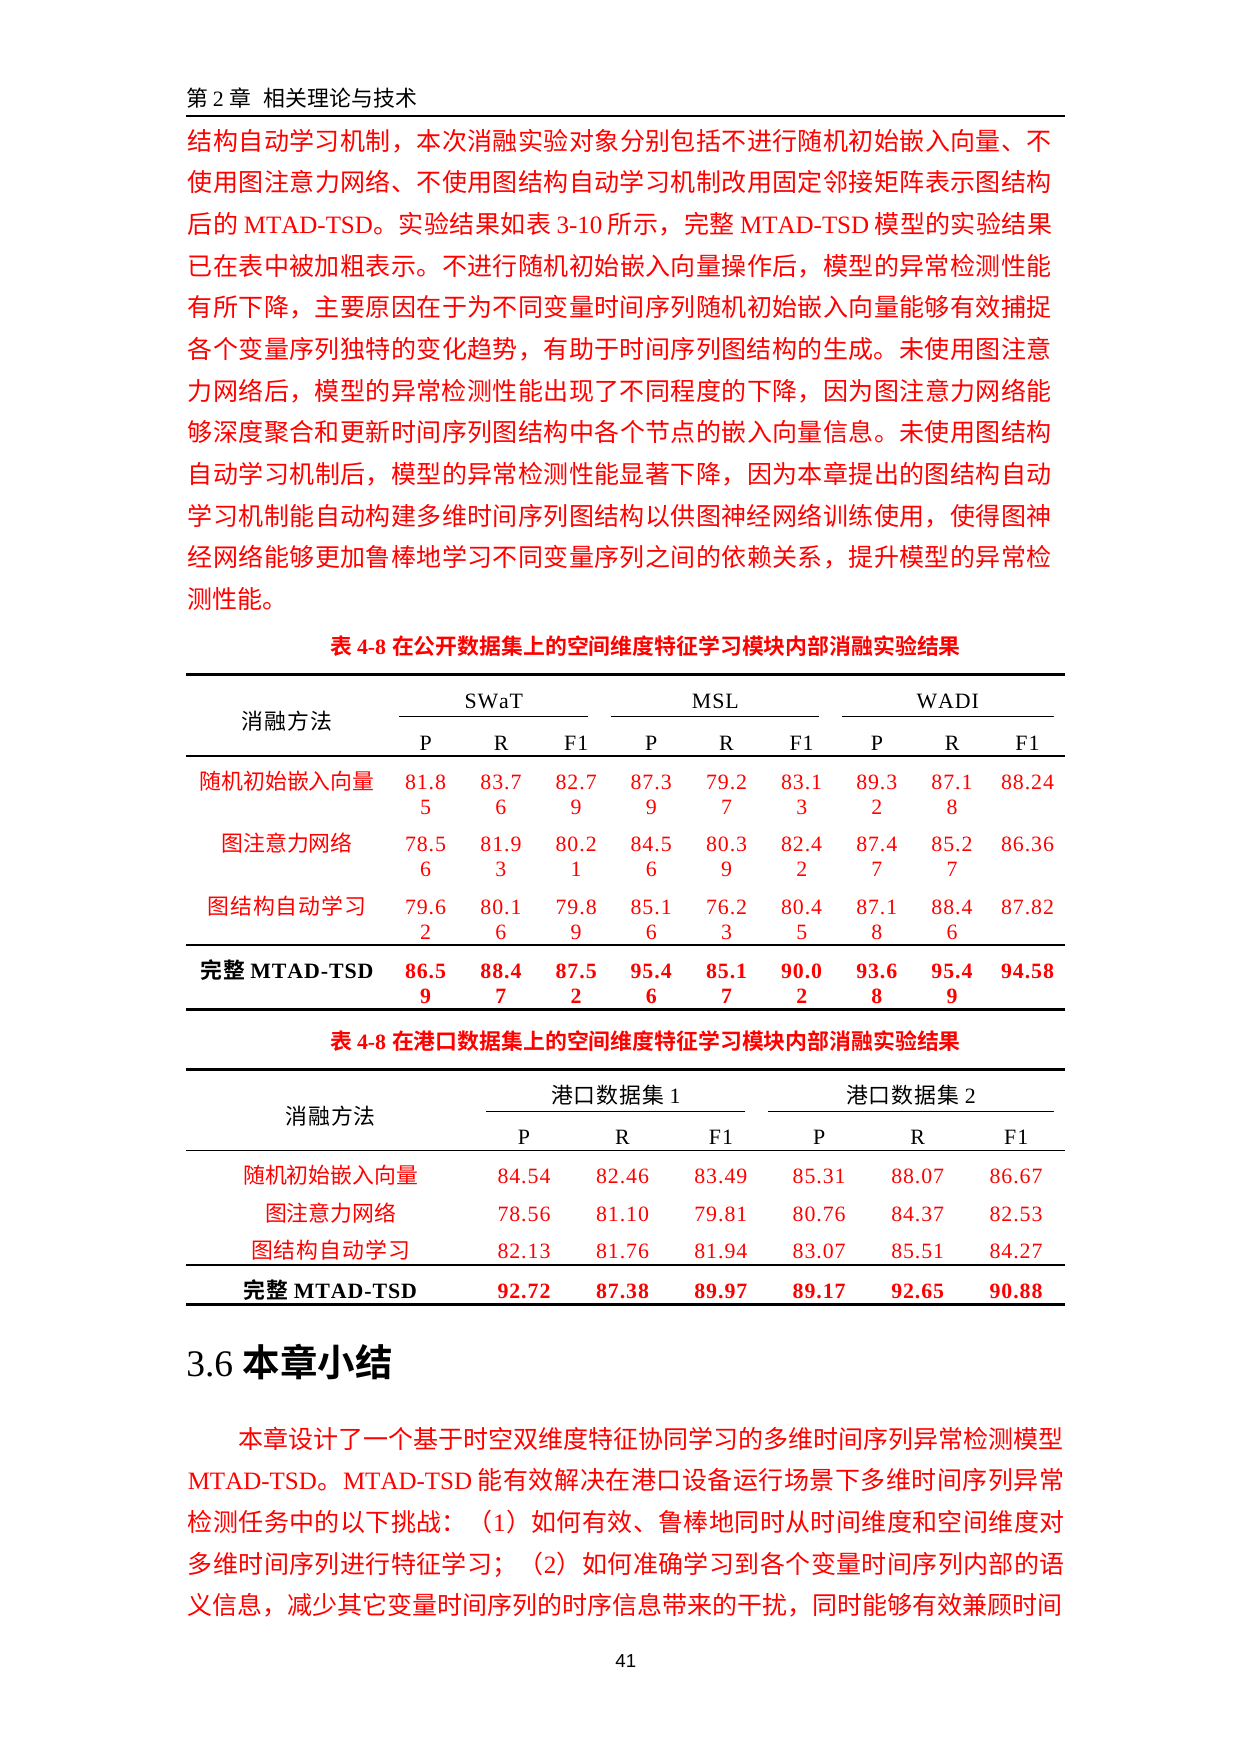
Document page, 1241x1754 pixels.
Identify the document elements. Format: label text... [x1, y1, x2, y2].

table_cell 图注意力网络 [186, 1189, 474, 1226]
table_cell 图注意力网络 [186, 819, 388, 882]
table_cell P [388, 718, 463, 755]
table_header 消融方法 [186, 676, 388, 755]
table_cell 85.31 [770, 1151, 868, 1189]
table_cell 90.02 [764, 946, 839, 1008]
table_cell R [463, 718, 538, 755]
table_cell 80.76 [770, 1189, 868, 1226]
table_cell 87.39 [613, 757, 689, 819]
table_cell 82.46 [573, 1151, 672, 1189]
table_cell 79.81 [672, 1189, 770, 1226]
table_cell 81.94 [672, 1226, 770, 1264]
table_cell F1 [967, 1112, 1065, 1150]
text 表4-8 在公开数据集上的空间维度特征学习模块内部消融实验结果 [188, 629, 1053, 661]
table_cell 92.65 [868, 1266, 967, 1303]
table_cell 80.45 [764, 882, 839, 944]
table_cell R [868, 1112, 967, 1150]
table_cell 95.46 [613, 946, 689, 1008]
table_cell 85.17 [689, 946, 764, 1008]
table_cell 79.89 [538, 882, 613, 944]
table_cell 87.52 [538, 946, 613, 1008]
table_cell 86.59 [388, 946, 463, 1008]
table_cell 93.68 [839, 946, 914, 1008]
table_cell 83.07 [770, 1226, 868, 1264]
table_cell P [475, 1112, 573, 1150]
table_cell 83.49 [672, 1151, 770, 1189]
table_cell 80.16 [463, 882, 538, 944]
table_cell 89.97 [672, 1266, 770, 1303]
table_cell 88.46 [914, 882, 989, 944]
table_cell 图结构自动学习 [186, 882, 388, 944]
table_header 消融方法 [186, 1071, 474, 1150]
table_cell 80.39 [689, 819, 764, 882]
table_cell 87.18 [914, 757, 989, 819]
table_cell 84.56 [613, 819, 689, 882]
table_cell 随机初始嵌入向量 [186, 1151, 474, 1189]
table_cell 92.72 [475, 1266, 573, 1303]
table_cell 76.23 [689, 882, 764, 944]
table_cell F1 [672, 1112, 770, 1150]
table_cell 84.54 [475, 1151, 573, 1189]
table_cell 完整MTAD-TSD [186, 946, 388, 1008]
table_cell 图结构自动学习 [186, 1226, 474, 1264]
table_cell 86.67 [967, 1151, 1065, 1189]
table_cell 89.17 [770, 1266, 868, 1303]
table_header WADI [830, 676, 1065, 717]
table_cell 79.27 [689, 757, 764, 819]
table_cell 82.13 [475, 1226, 573, 1264]
table_cell 88.24 [990, 757, 1065, 819]
table_cell P [839, 718, 914, 755]
table_cell 95.49 [914, 946, 989, 1008]
table_cell 81.93 [463, 819, 538, 882]
table_cell 84.37 [868, 1189, 967, 1226]
text 表4-8 在港口数据集上的空间维度特征学习模块内部消融实验结果 [188, 1024, 1053, 1055]
table_cell 85.51 [868, 1226, 967, 1264]
table_cell 83.76 [463, 757, 538, 819]
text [188, 117, 1053, 617]
table_cell 87.47 [839, 819, 914, 882]
table_cell 89.32 [839, 757, 914, 819]
table_cell 88.07 [868, 1151, 967, 1189]
table_cell R [914, 718, 989, 755]
table_cell 完整MTAD-TSD [186, 1266, 474, 1303]
table_cell 81.76 [573, 1226, 672, 1264]
table_cell 90.88 [967, 1266, 1065, 1303]
table_cell 78.56 [388, 819, 463, 882]
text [188, 1415, 1065, 1623]
table_cell F1 [990, 718, 1065, 755]
table_cell F1 [538, 718, 613, 755]
table_cell 80.21 [538, 819, 613, 882]
table_cell 94.58 [990, 946, 1065, 1008]
table_cell 85.27 [914, 819, 989, 882]
table_cell 随机初始嵌入向量 [186, 757, 388, 819]
table_cell 82.79 [538, 757, 613, 819]
table_header 港口数据集1 [475, 1071, 756, 1112]
table_cell P [613, 718, 689, 755]
table_cell 79.62 [388, 882, 463, 944]
table_header SWaT [388, 676, 600, 717]
table_cell 87.82 [990, 882, 1065, 944]
table_cell 82.53 [967, 1189, 1065, 1226]
table_cell P [770, 1112, 868, 1150]
table_cell 81.85 [388, 757, 463, 819]
table_cell 87.38 [573, 1266, 672, 1303]
table_cell 82.42 [764, 819, 839, 882]
table_cell 78.56 [475, 1189, 573, 1226]
table_cell 88.47 [463, 946, 538, 1008]
table_cell 87.18 [839, 882, 914, 944]
table_cell 83.13 [764, 757, 839, 819]
table_cell R [573, 1112, 672, 1150]
table_header MSL [600, 676, 830, 717]
table_cell R [689, 718, 764, 755]
table_cell 84.27 [967, 1226, 1065, 1264]
table_cell 86.36 [990, 819, 1065, 882]
table_header 港口数据集2 [756, 1071, 1065, 1112]
table_cell F1 [764, 718, 839, 755]
subtitle 本章小结 [186, 1333, 1065, 1388]
table_cell 85.16 [613, 882, 689, 944]
table_cell 81.10 [573, 1189, 672, 1226]
